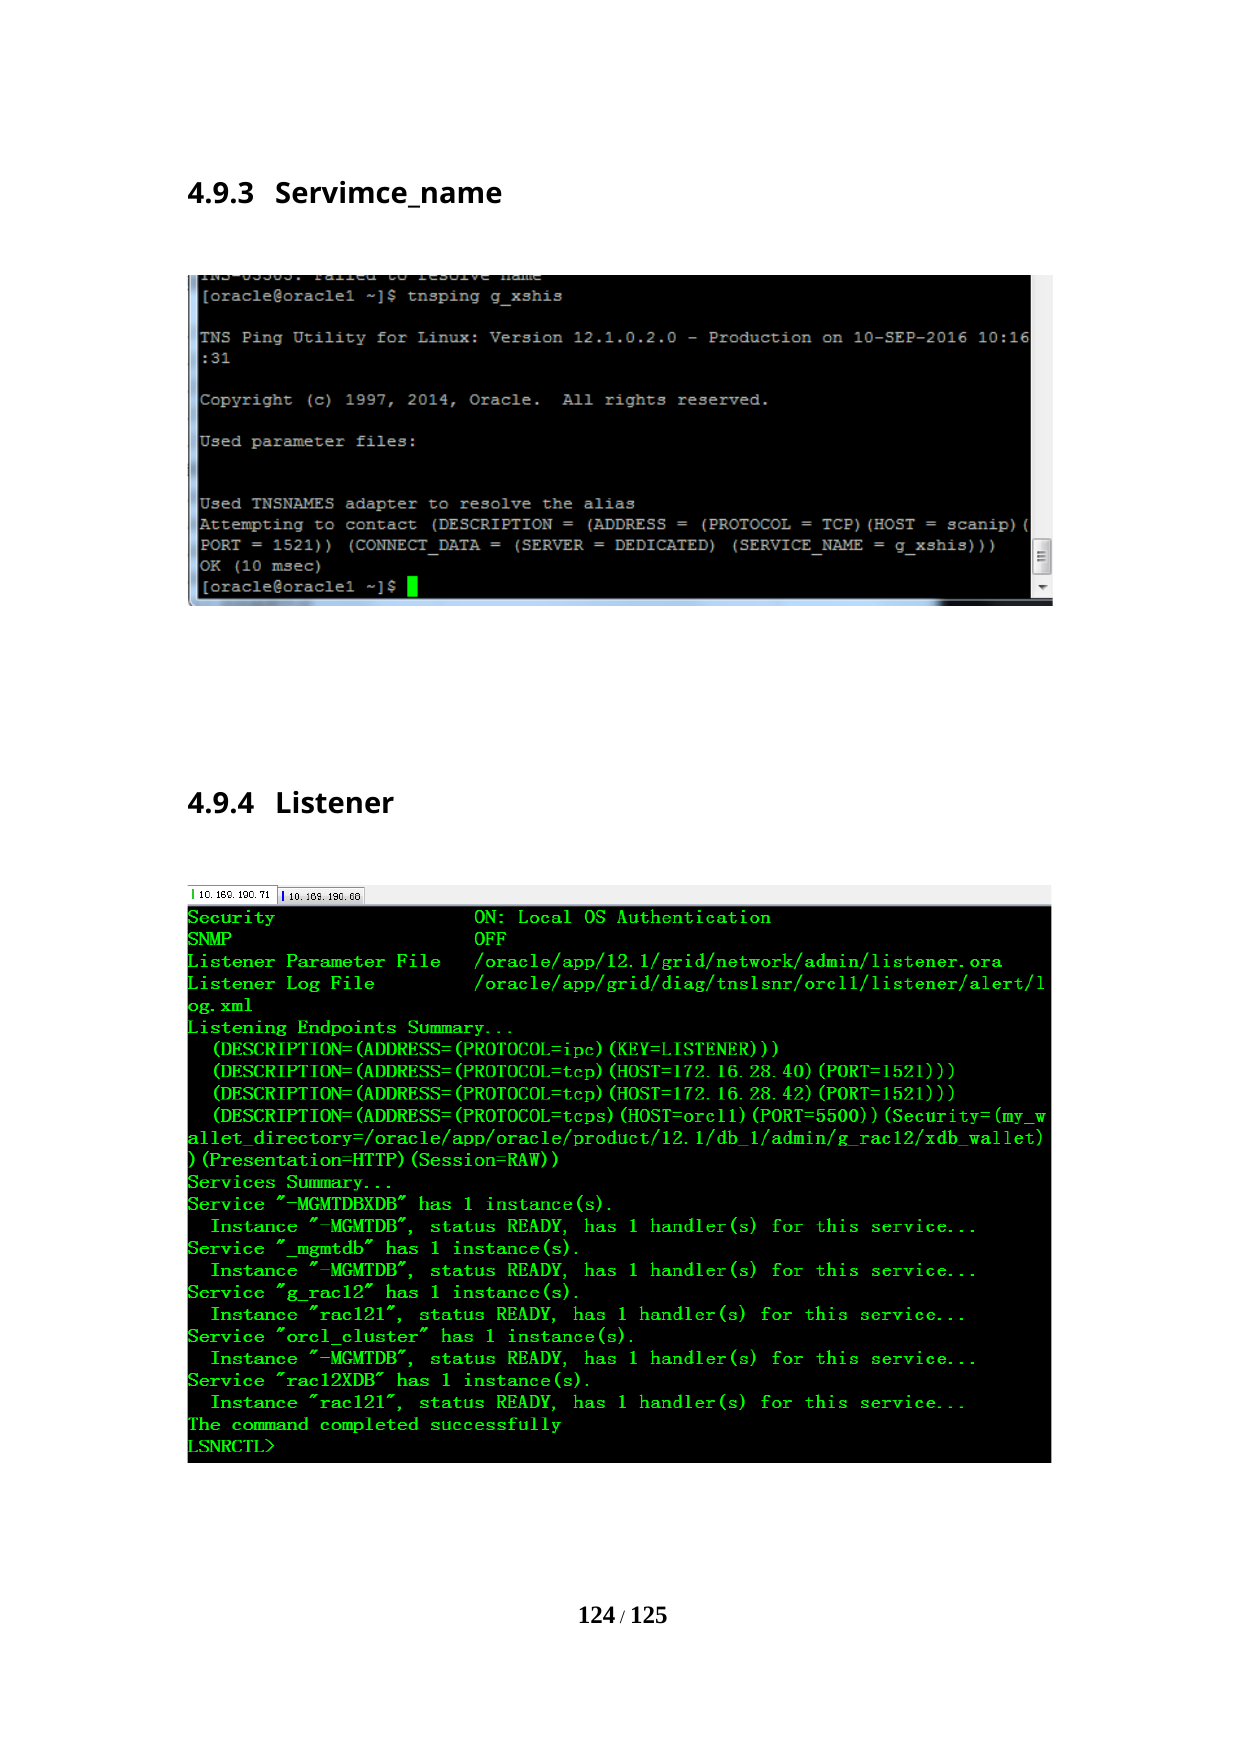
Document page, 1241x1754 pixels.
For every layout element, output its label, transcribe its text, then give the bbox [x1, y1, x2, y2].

subtitle Servimce_name [187, 160, 1053, 225]
picture [187, 885, 1052, 1463]
picture [187, 275, 1053, 606]
subtitle Listener [187, 770, 1053, 835]
